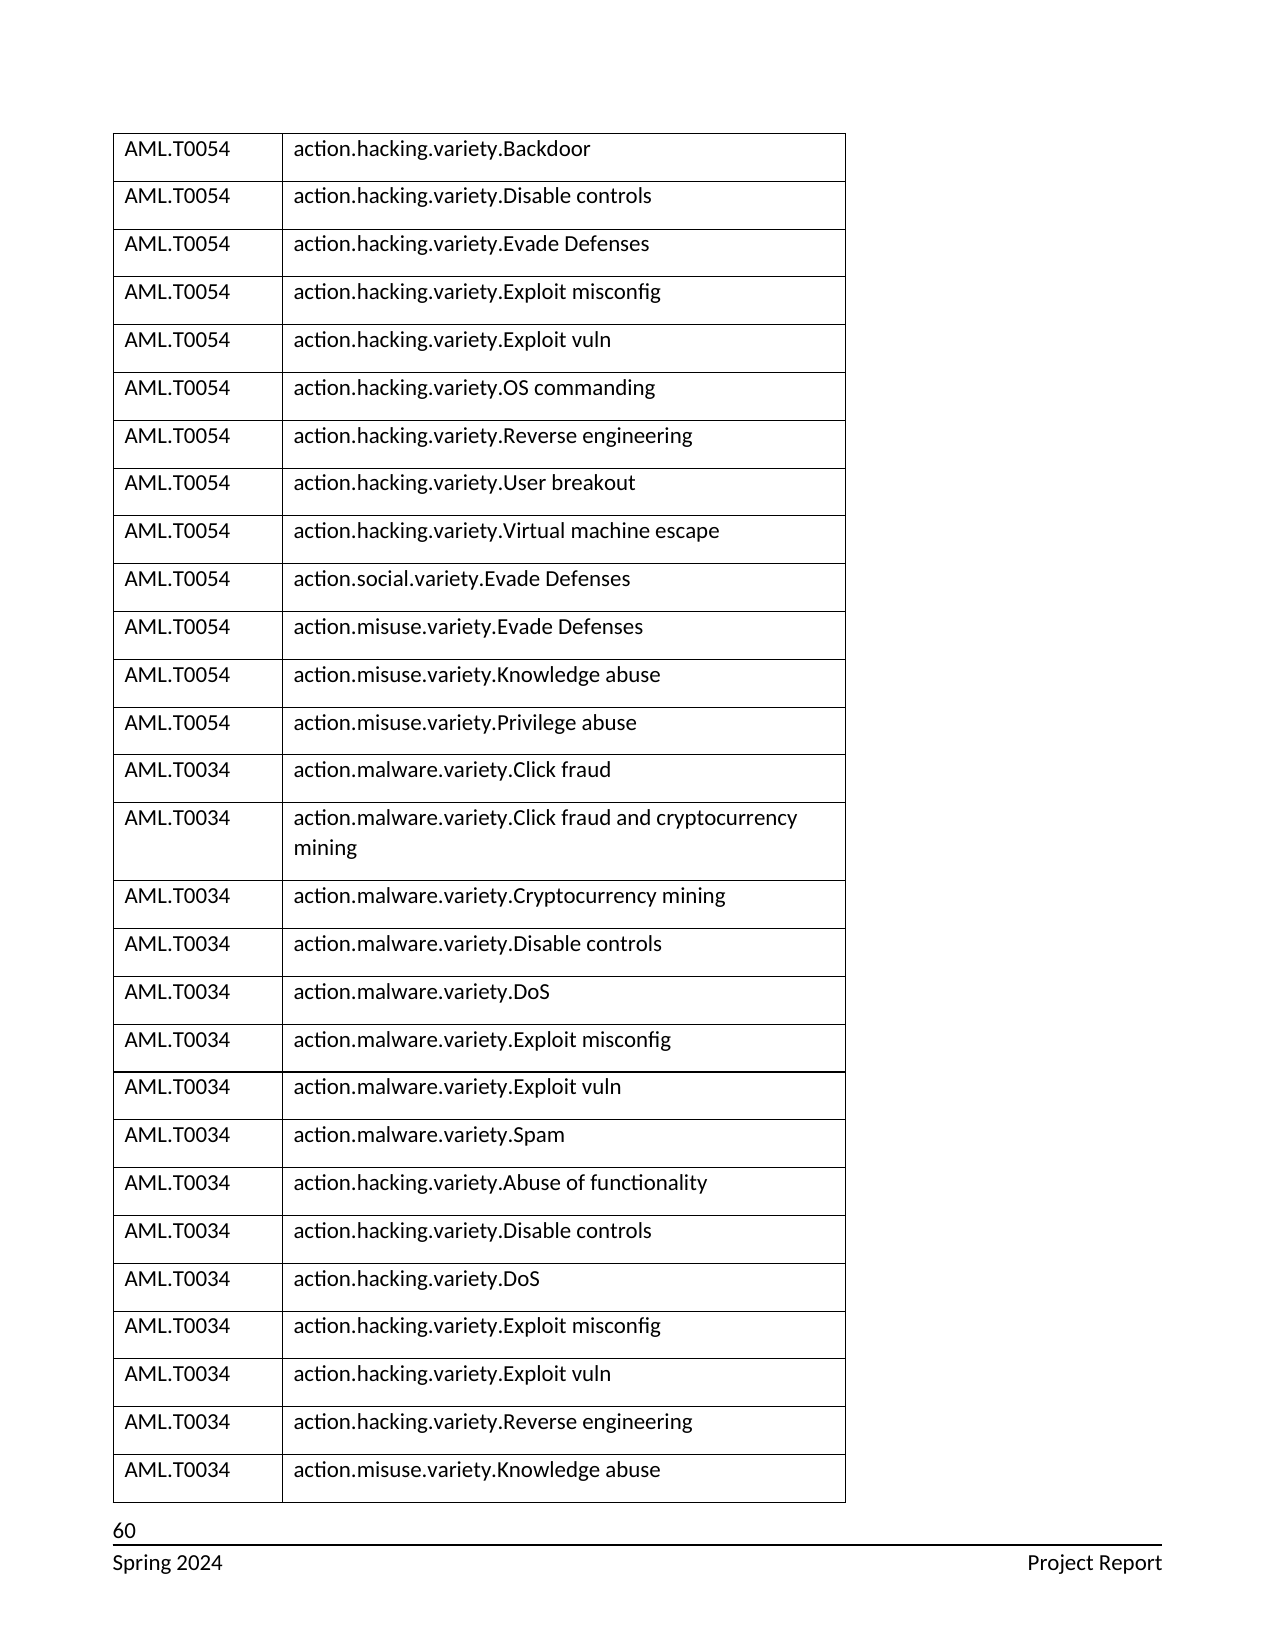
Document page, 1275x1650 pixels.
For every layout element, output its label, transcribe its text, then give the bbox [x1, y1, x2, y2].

table_cell action.malware.variety.Click fraud and cryptocurrency mining [283, 803, 845, 880]
table_cell action.malware.variety.DoS [283, 977, 845, 1024]
table_cell AML.T0054 [114, 660, 282, 707]
table_cell AML.T0034 [114, 977, 282, 1024]
table_cell AML.T0034 [114, 1455, 282, 1502]
table_cell action.hacking.variety.Evade Defenses [283, 230, 845, 276]
table_cell AML.T0054 [114, 421, 282, 467]
table_cell AML.T0034 [114, 881, 282, 928]
table_cell AML.T0034 [114, 1073, 282, 1119]
table_cell AML.T0034 [114, 1120, 282, 1167]
table_cell action.hacking.variety.Exploit vuln [283, 325, 845, 372]
table_cell action.hacking.variety.Reverse engineering [283, 1407, 845, 1454]
table_cell action.hacking.variety.Backdoor [283, 134, 845, 181]
table_cell action.hacking.variety.DoS [283, 1264, 845, 1311]
table_cell AML.T0054 [114, 325, 282, 372]
table_cell AML.T0034 [114, 929, 282, 976]
table_cell AML.T0034 [114, 1312, 282, 1358]
table_cell AML.T0034 [114, 755, 282, 802]
table_cell action.malware.variety.Exploit vuln [283, 1073, 845, 1119]
table_cell action.malware.variety.Spam [283, 1120, 845, 1167]
table_cell action.social.variety.Evade Defenses [283, 564, 845, 611]
table_cell action.malware.variety.Cryptocurrency mining [283, 881, 845, 928]
table_cell AML.T0054 [114, 182, 282, 228]
table_cell action.misuse.variety.Evade Defenses [283, 612, 845, 659]
table_cell AML.T0054 [114, 469, 282, 515]
table_cell AML.T0034 [114, 1359, 282, 1406]
table_cell AML.T0054 [114, 516, 282, 563]
table_cell action.hacking.variety.Exploit misconfig [283, 1312, 845, 1358]
table_cell action.hacking.variety.User breakout [283, 469, 845, 515]
table_cell action.hacking.variety.Exploit misconfig [283, 277, 845, 324]
table_cell AML.T0034 [114, 1025, 282, 1071]
table_cell AML.T0054 [114, 134, 282, 181]
table_cell AML.T0034 [114, 1264, 282, 1311]
table_cell AML.T0034 [114, 1216, 282, 1263]
table_cell action.malware.variety.Disable controls [283, 929, 845, 976]
table_cell AML.T0034 [114, 1407, 282, 1454]
table_cell AML.T0034 [114, 803, 282, 880]
table_cell action.misuse.variety.Privilege abuse [283, 708, 845, 754]
table_cell AML.T0054 [114, 277, 282, 324]
table_cell action.malware.variety.Click fraud [283, 755, 845, 802]
table_cell action.misuse.variety.Knowledge abuse [283, 1455, 845, 1502]
table_cell AML.T0054 [114, 373, 282, 420]
table_cell AML.T0054 [114, 612, 282, 659]
table_cell action.hacking.variety.OS commanding [283, 373, 845, 420]
table_cell action.hacking.variety.Exploit vuln [283, 1359, 845, 1406]
table_cell action.misuse.variety.Knowledge abuse [283, 660, 845, 707]
table_cell action.hacking.variety.Disable controls [283, 1216, 845, 1263]
table_cell action.malware.variety.Exploit misconfig [283, 1025, 845, 1071]
table_cell action.hacking.variety.Reverse engineering [283, 421, 845, 467]
table_cell AML.T0034 [114, 1168, 282, 1215]
table_cell AML.T0054 [114, 708, 282, 754]
table_cell action.hacking.variety.Virtual machine escape [283, 516, 845, 563]
table_cell action.hacking.variety.Disable controls [283, 182, 845, 228]
table_cell AML.T0054 [114, 230, 282, 276]
table_cell action.hacking.variety.Abuse of functionality [283, 1168, 845, 1215]
table_cell AML.T0054 [114, 564, 282, 611]
